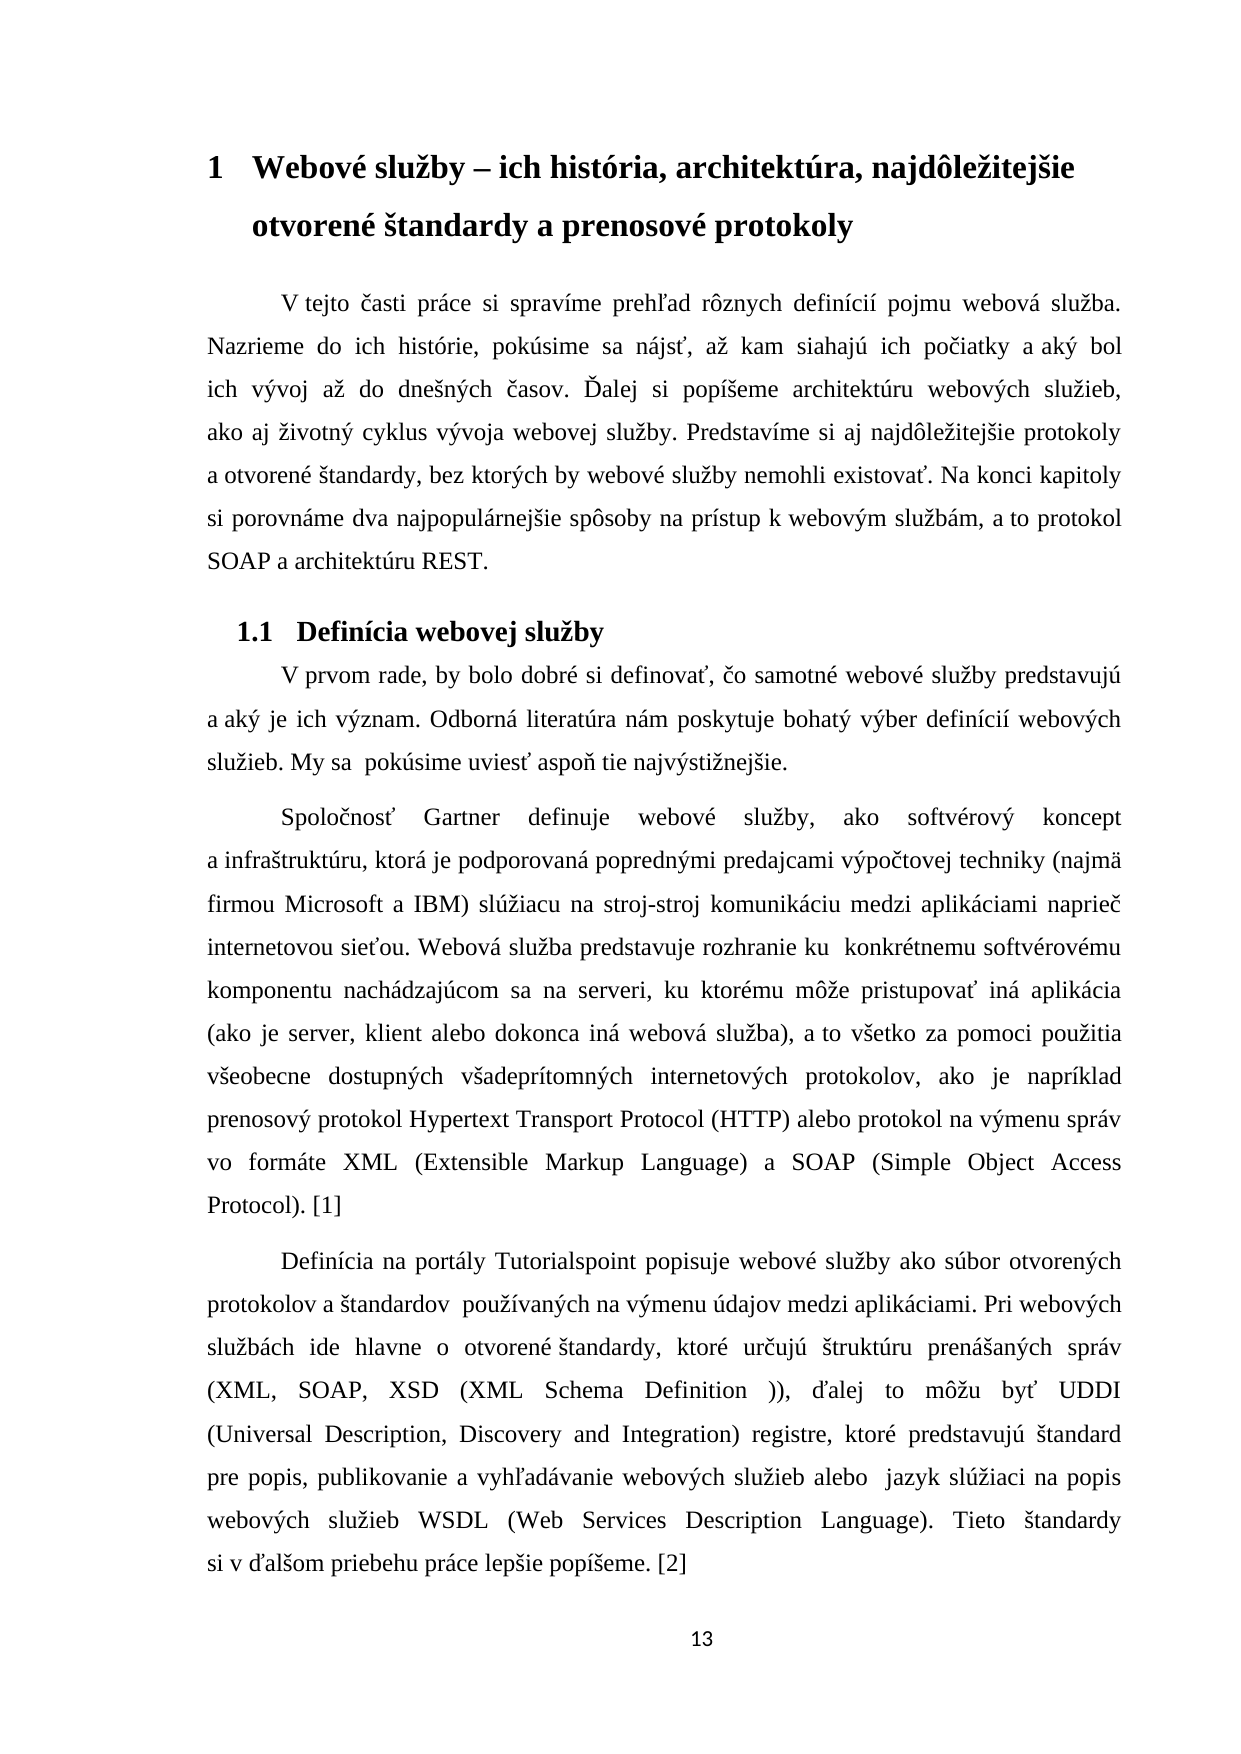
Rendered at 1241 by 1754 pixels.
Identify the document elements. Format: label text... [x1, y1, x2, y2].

subtitle Webové služby – ich história, architektúra, najdôležitejšie otvorené štandardy a prenosové protokoly [207, 148, 1122, 243]
text V tejto časti práce si spravíme prehľad rôznych definícií pojmu webová služba. Nazrieme do ich histórie, pokúsime sa nájsť, až kam siahajú ich počiatky a aký bol ich vývoj až do dnešných časov. Ďalej si popíšeme architektúru webových služieb, ako aj životný cyklus vývoja webovej služby. Predstavíme si aj najdôležitejšie protokoly a otvorené štandardy, bez ktorých by webové služby nemohli existovať. Na konci kapitoly si porovnáme dva najpopulárnejšie spôsoby na prístup k webovým službám, a to protokol SOAP a architektúru REST. [207, 288, 1122, 575]
text Spoločnosť Gartner definuje webové služby, ako softvérový koncept a infraštruktúru, ktorá je podporovaná poprednými predajcami výpočtovej techniky (najmä firmou Microsoft a IBM) slúžiacu na stroj-stroj komunikáciu medzi aplikáciami naprieč internetovou sieťou. Webová služba predstavuje rozhranie ku konkrétnemu softvérovému komponentu nachádzajúcom sa na serveri, ku ktorému môže pristupovať iná aplikácia (ako je server, klient alebo dokonca iná webová služba), a to všetko za pomoci použitia všeobecne dostupných všadeprítomných internetových protokolov, ako je napríklad prenosový protokol Hypertext Transport Protocol (HTTP) alebo protokol na výmenu správ vo formáte XML (Extensible Markup Language) a SOAP (Simple Object Access Protocol). [207, 802, 1122, 1219]
text V prvom rade, by bolo dobré si definovať, čo samotné webové služby predstavujú a aký je ich význam. Odborná literatúra nám poskytuje bohatý výber definícií webových služieb. My sa pokúsime uviesť aspoň tie najvýstižnejšie. [207, 661, 1122, 776]
subtitle Definícia webovej služby [236, 614, 1122, 648]
text Definícia na portály Tutorialspoint popisuje webové služby ako súbor otvorených protokolov a štandardov používaných na výmenu údajov medzi aplikáciami. Pri webových službách ide hlavne o otvorené štandardy, ktoré určujú štruktúru prenášaných správ (XML, SOAP, XSD (XML Schema Definition )), ďalej to môžu byť UDDI (Universal Description, Discovery and Integration) registre, ktoré predstavujú štandard pre popis, publikovanie a vyhľadávanie webových služieb alebo jazyk slúžiaci na popis webových služieb WSDL (Web Services Description Language). Tieto štandardy si v ďalšom priebehu práce lepšie popíšeme. [207, 1246, 1122, 1577]
